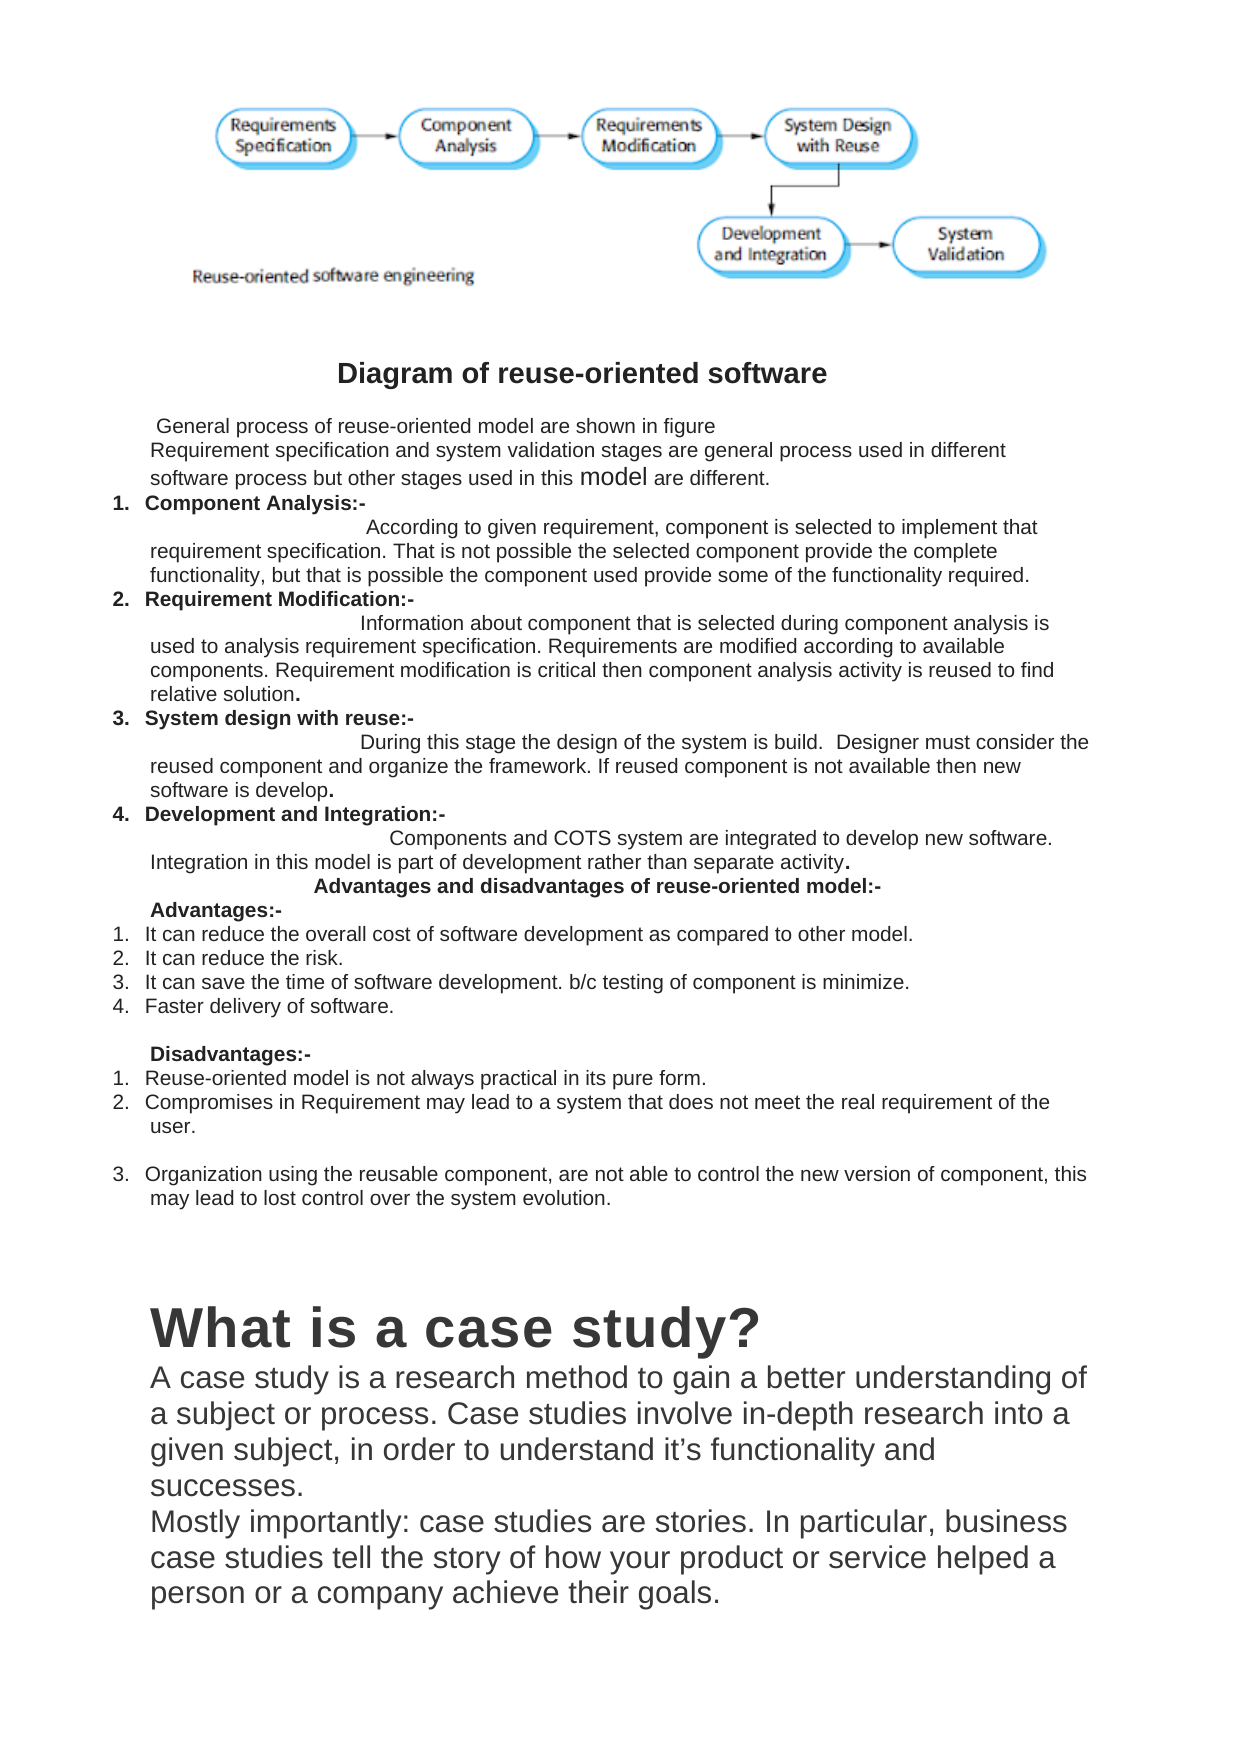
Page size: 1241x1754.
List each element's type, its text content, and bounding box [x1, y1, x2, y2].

subtitle What is a case study? [150, 1294, 1090, 1359]
text 1. Reuse-oriented model is not always practical in its pure form. [112, 1066, 1090, 1089]
text 2. Requirement Modification:- [112, 586, 1090, 610]
text Information about component that is selected during component analysis is used to analysis requirement specification. Requirements are modified according to available components. Requirement modification is critical then component analysis activity is reused to find relative solution. [150, 610, 1090, 706]
text Advantages and disadvantages of reuse-oriented model:- [150, 874, 1090, 898]
text 1. Component Analysis:- [112, 491, 1090, 514]
text 1. It can reduce the overall cost of software development as compared to other model. [112, 922, 1090, 946]
picture [150, 88, 1150, 333]
text Advantages:- [150, 898, 1090, 922]
text 2. Compromises in Requirement may lead to a system that does not meet the real requirement of the user. [112, 1089, 1090, 1137]
text A case study is a research method to gain a better understanding of a subject or process. Case studies involve in-depth research into a given subject, in order to understand it’s functionality and successes. [150, 1359, 1090, 1503]
text Disadvantages:- [150, 1042, 1090, 1066]
text Mostly importantly: case studies are stories. In particular, business case studies tell the story of how your product or service helped a person or a company achieve their goals. [150, 1503, 1090, 1611]
text 4. Faster delivery of software. [112, 994, 1090, 1018]
text General process of reuse-oriented model are shown in figure [150, 414, 1090, 438]
text 3. It can save the time of software development. b/c testing of component is minimize. [112, 970, 1090, 994]
text During this stage the design of the system is build. Designer must consider the reused component and organize the framework. If reused component is not available then new software is develop. [150, 730, 1090, 802]
text According to given requirement, component is selected to implement that requirement specification. That is not possible the selected component provide the complete functionality, but that is possible the component used provide some of the functionality required. [150, 514, 1090, 586]
text 4. Development and Integration:- [112, 802, 1090, 826]
text 2. It can reduce the risk. [112, 946, 1090, 970]
text 3. Organization using the reusable component, are not able to control the new version of component, this may lead to lost control over the system evolution. [112, 1161, 1090, 1209]
text Diagram of reuse-oriented software [150, 356, 1090, 390]
text 3. System design with reuse:- [112, 706, 1090, 730]
text Components and COTS system are integrated to develop new software. Integration in this model is part of development rather than separate activity. [150, 826, 1090, 874]
text Requirement specification and system validation stages are general process used in different software process but other stages used in this model are different. [150, 438, 1090, 491]
